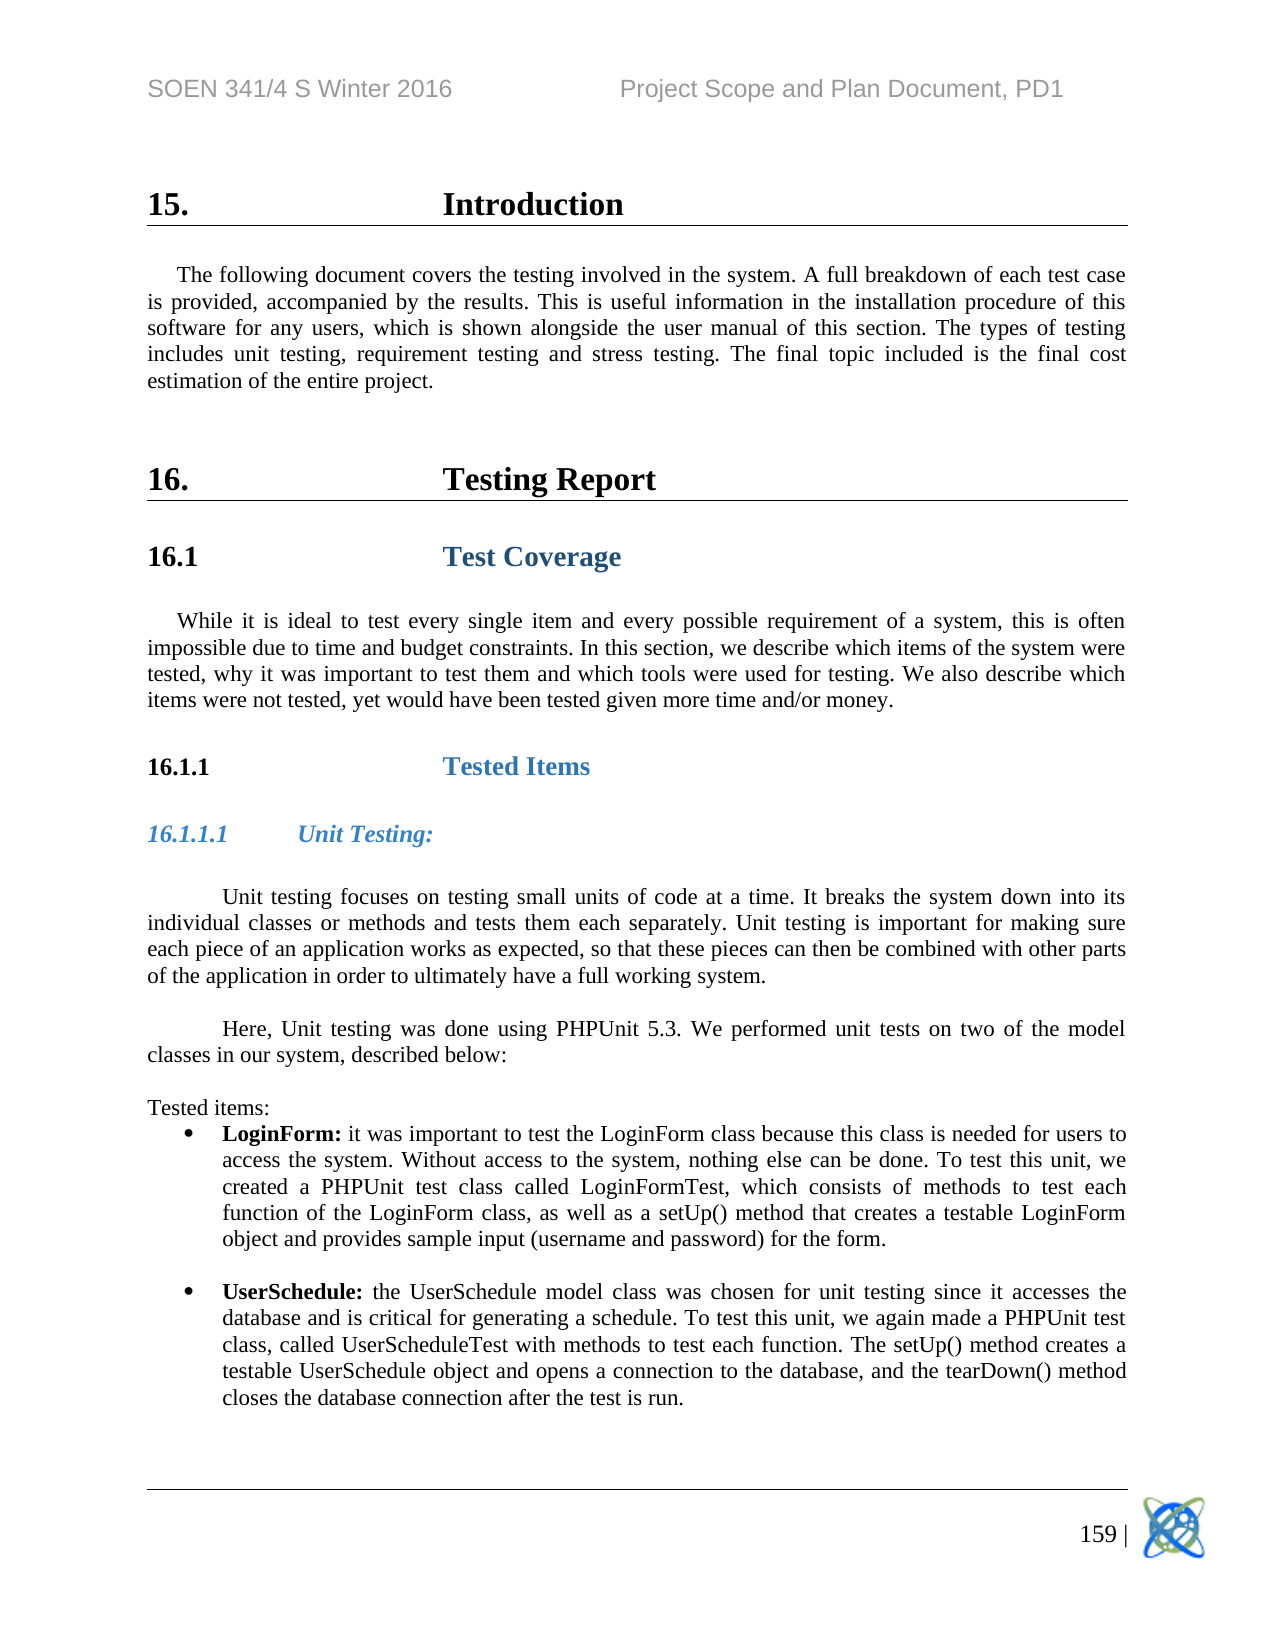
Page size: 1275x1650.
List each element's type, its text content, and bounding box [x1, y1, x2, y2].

subtitle Testing Report [147, 459, 1128, 500]
text Unit testing focuses on testing small units of code at a time. It breaks the system down into its individual classes or methods and tests them each separately. Unit testing is important for making sure each piece of an application works as expected, so that these pieces can then be combined with other parts of the application in order to ultimately have a full working system. [147, 883, 1128, 988]
text Here, Unit testing was done using PHPUnit 5.3. We performed unit tests on two of the model classes in our system, described below: [147, 1014, 1128, 1067]
text The following document covers the testing involved in the system. A full breakdown of each test case is provided, accompanied by the results. This is useful information in the installation procedure of this software for any users, which is shown alongside the user manual of this section. The types of testing includes unit testing, requirement testing and stress testing. The final topic included is the final cost estimation of the entire project. [147, 261, 1128, 393]
text While it is ideal to test every single item and every possible requirement of a system, this is often impossible due to time and budget constraints. In this section, we describe which items of the system were tested, why it was important to test them and which tools were used for testing. We also describe which items were not tested, yet would have been tested given more time and/or money. [147, 607, 1128, 713]
subtitle Introduction [147, 184, 1128, 225]
picture [1123, 1490, 1224, 1566]
text Tested items: [147, 1094, 1128, 1120]
subtitle Test Coverage [147, 539, 1128, 572]
text Unit Testing: [147, 819, 1128, 848]
list UserSchedule: the UserSchedule model class was chosen for unit testing since it accesses the database and is critical for generating a schedule. To test this unit, we again made a PHPUnit test class, called UserScheduleTest with methods to test each function. The setUp() method creates a testable UserSchedule object and opens a connection to the database, and the tearDown() method closes the database connection after the test is run. [184, 1278, 1128, 1410]
text Tested Items [147, 750, 1128, 782]
list LoginForm: it was important to test the LoginForm class because this class is needed for users to access the system. Without access to the system, nothing else can be done. To test this unit, we created a PHPUnit test class called LoginFormTest, which consists of methods to test each function of the LoginForm class, as well as a setUp() method that creates a testable LoginForm object and provides sample input (username and password) for the form. [184, 1120, 1128, 1252]
